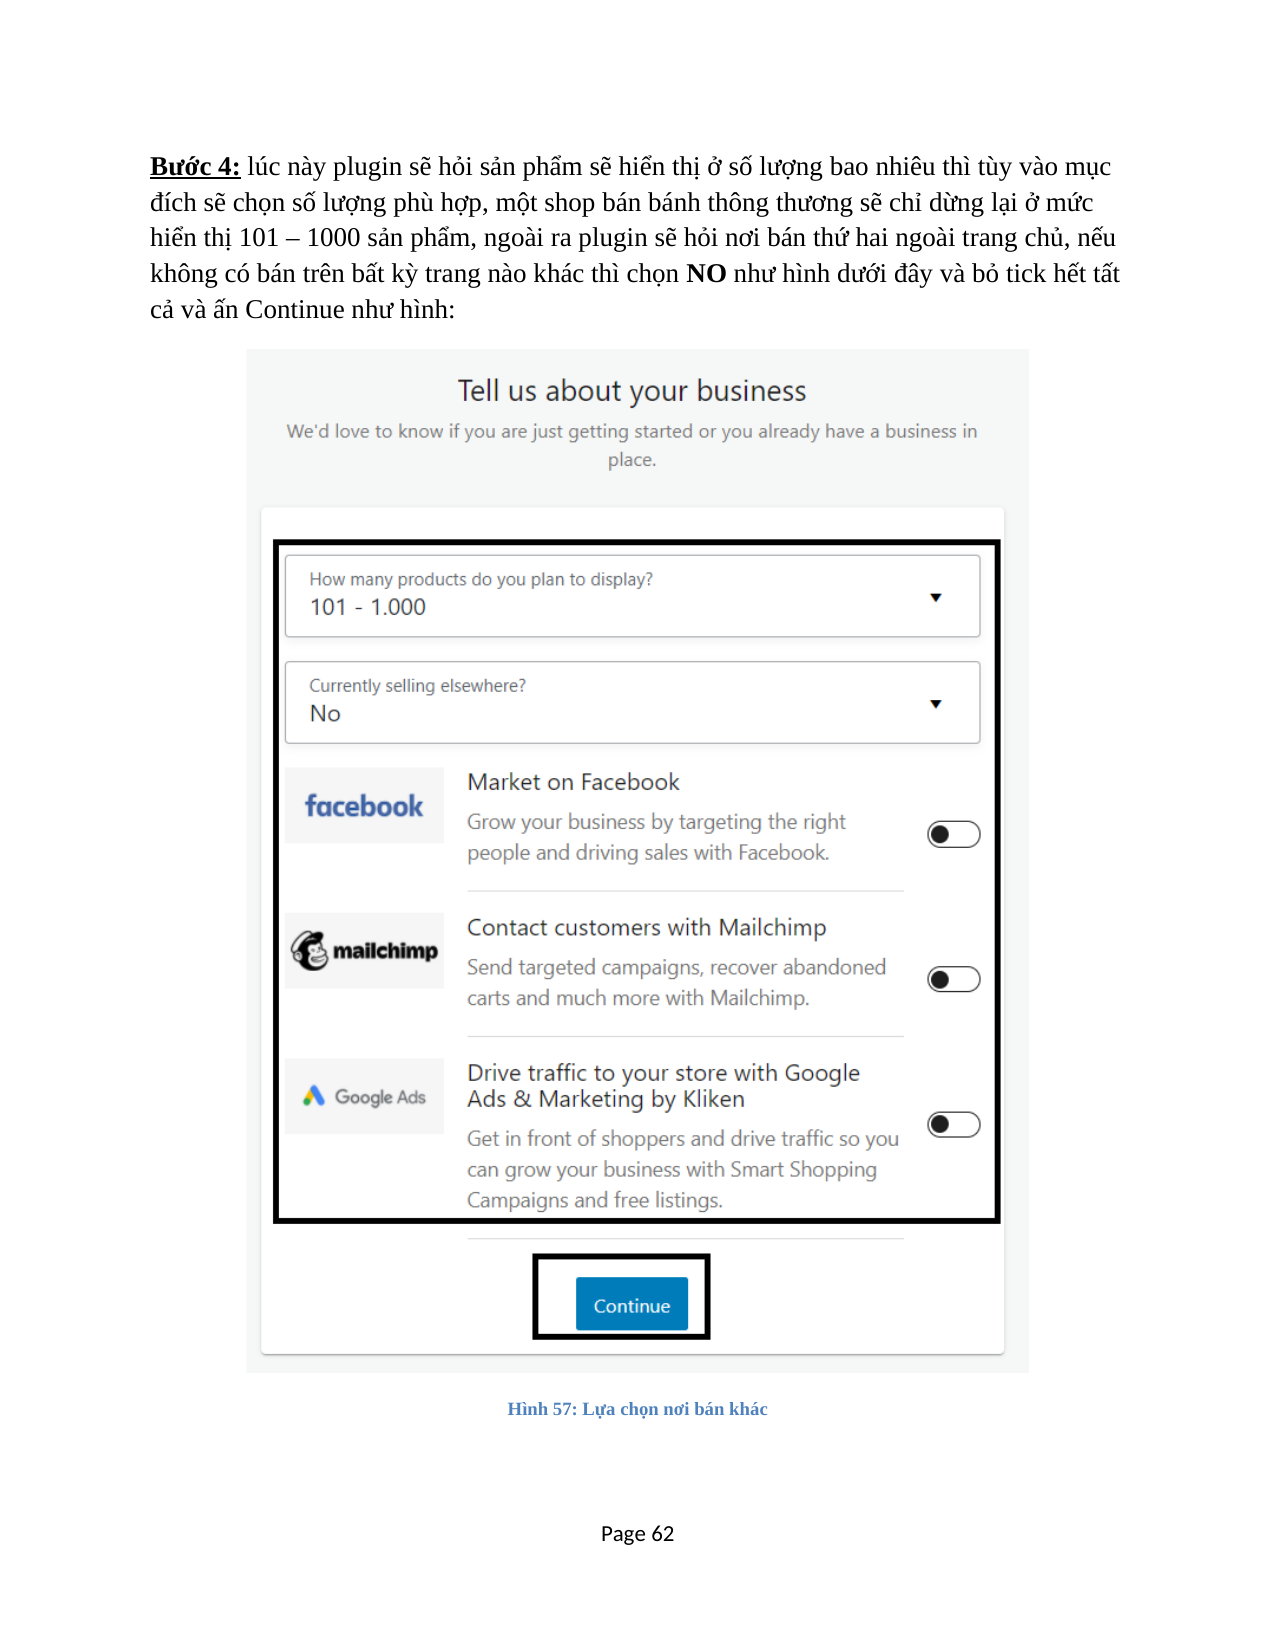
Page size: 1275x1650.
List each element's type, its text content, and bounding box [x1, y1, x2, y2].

picture [246, 349, 1029, 1373]
text Hình 57: Lựa chọn nơi bán khác [150, 1398, 1125, 1419]
text Bước 4: lúc này plugin sẽ hỏi sản phẩm sẽ hiển thị ở số lượng bao nhiêu thì tùy vào mục đích sẽ chọn số lượng phù hợp, một shop bán bánh thông thương sẽ chỉ dừng lại ở mức hiển thị 101 – 1000 sản phẩm, ngoài ra plugin sẽ hỏi nơi bán thứ hai ngoài trang chủ, nếu không có bán trên bất kỳ trang nào khác thì chọn NO như hình dưới đây và bỏ tick hết tất cả và ấn Continue như hình: [150, 150, 1125, 324]
